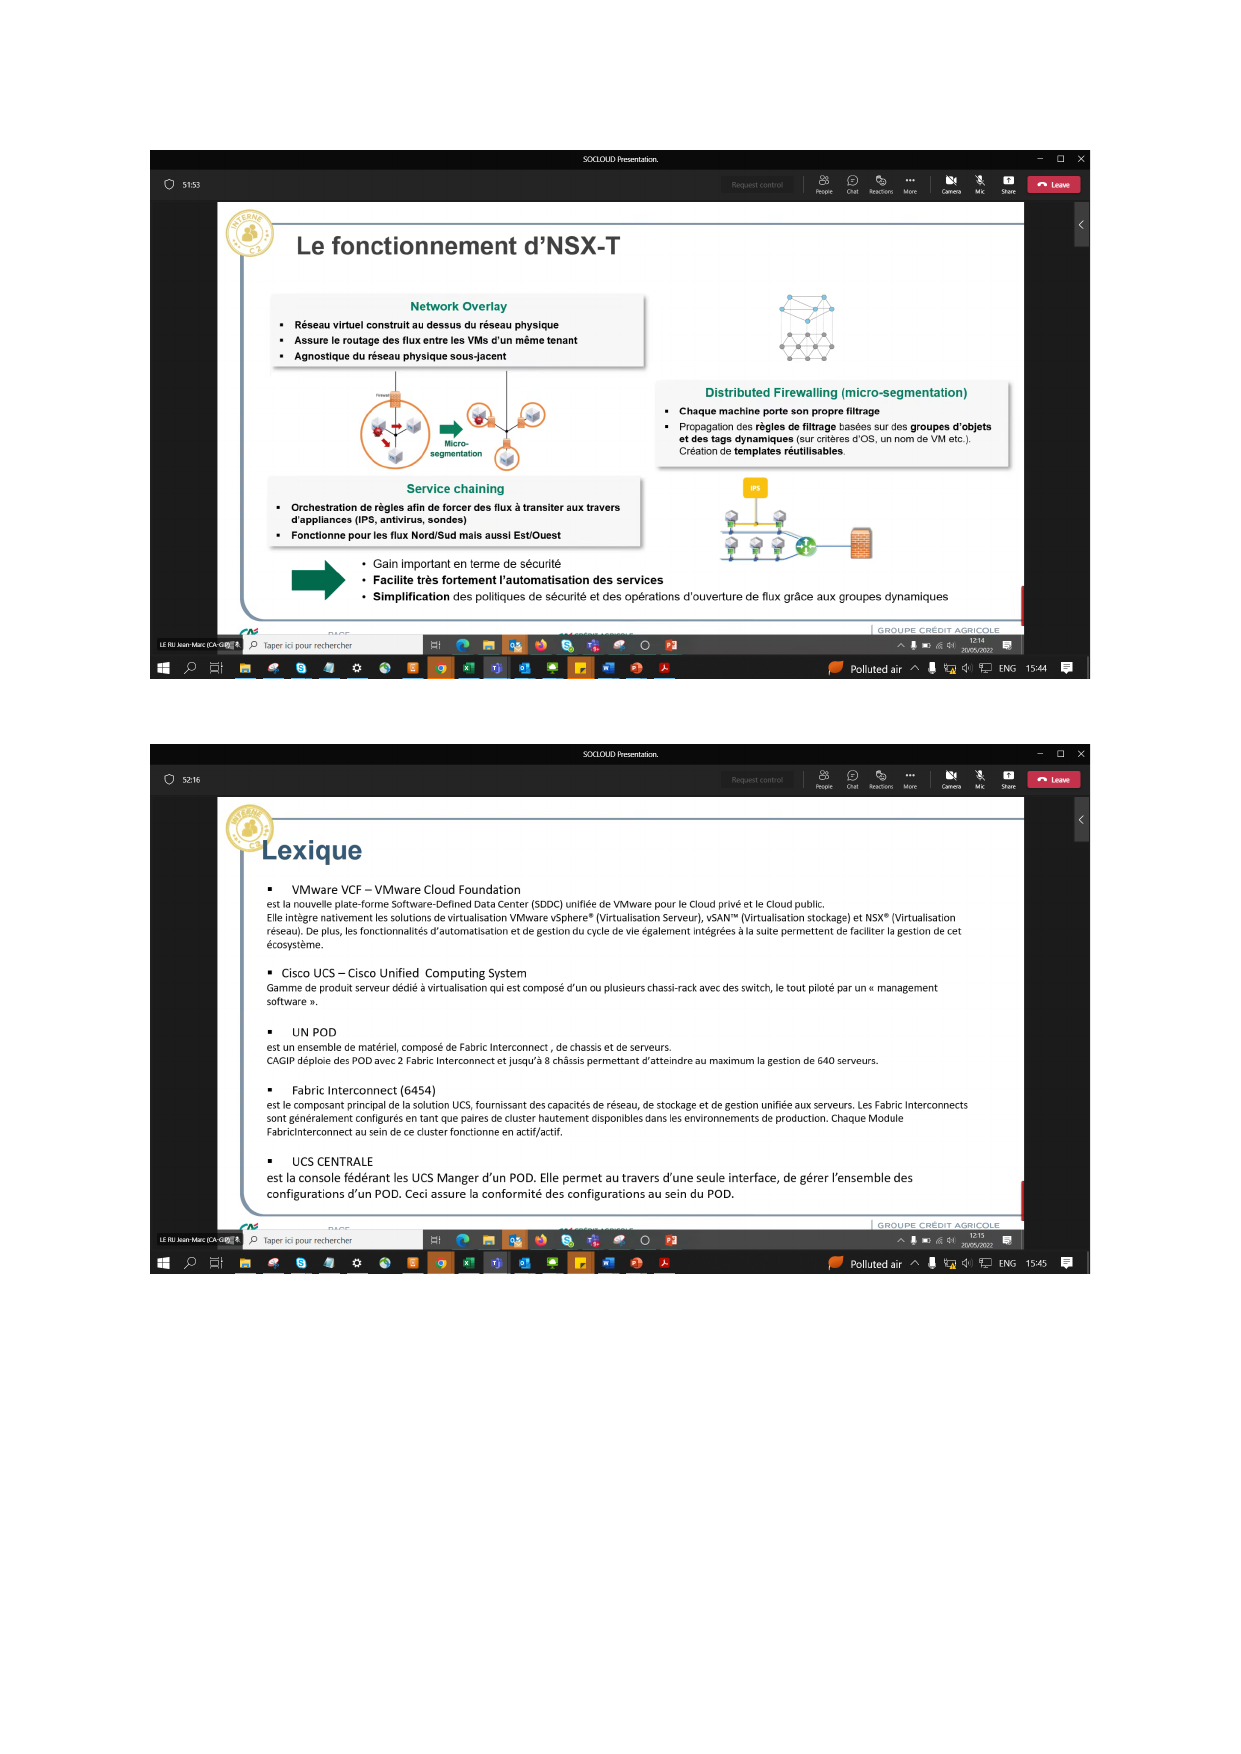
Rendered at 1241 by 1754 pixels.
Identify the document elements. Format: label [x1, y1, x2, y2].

picture [150, 744, 1091, 1274]
picture [150, 150, 1091, 679]
